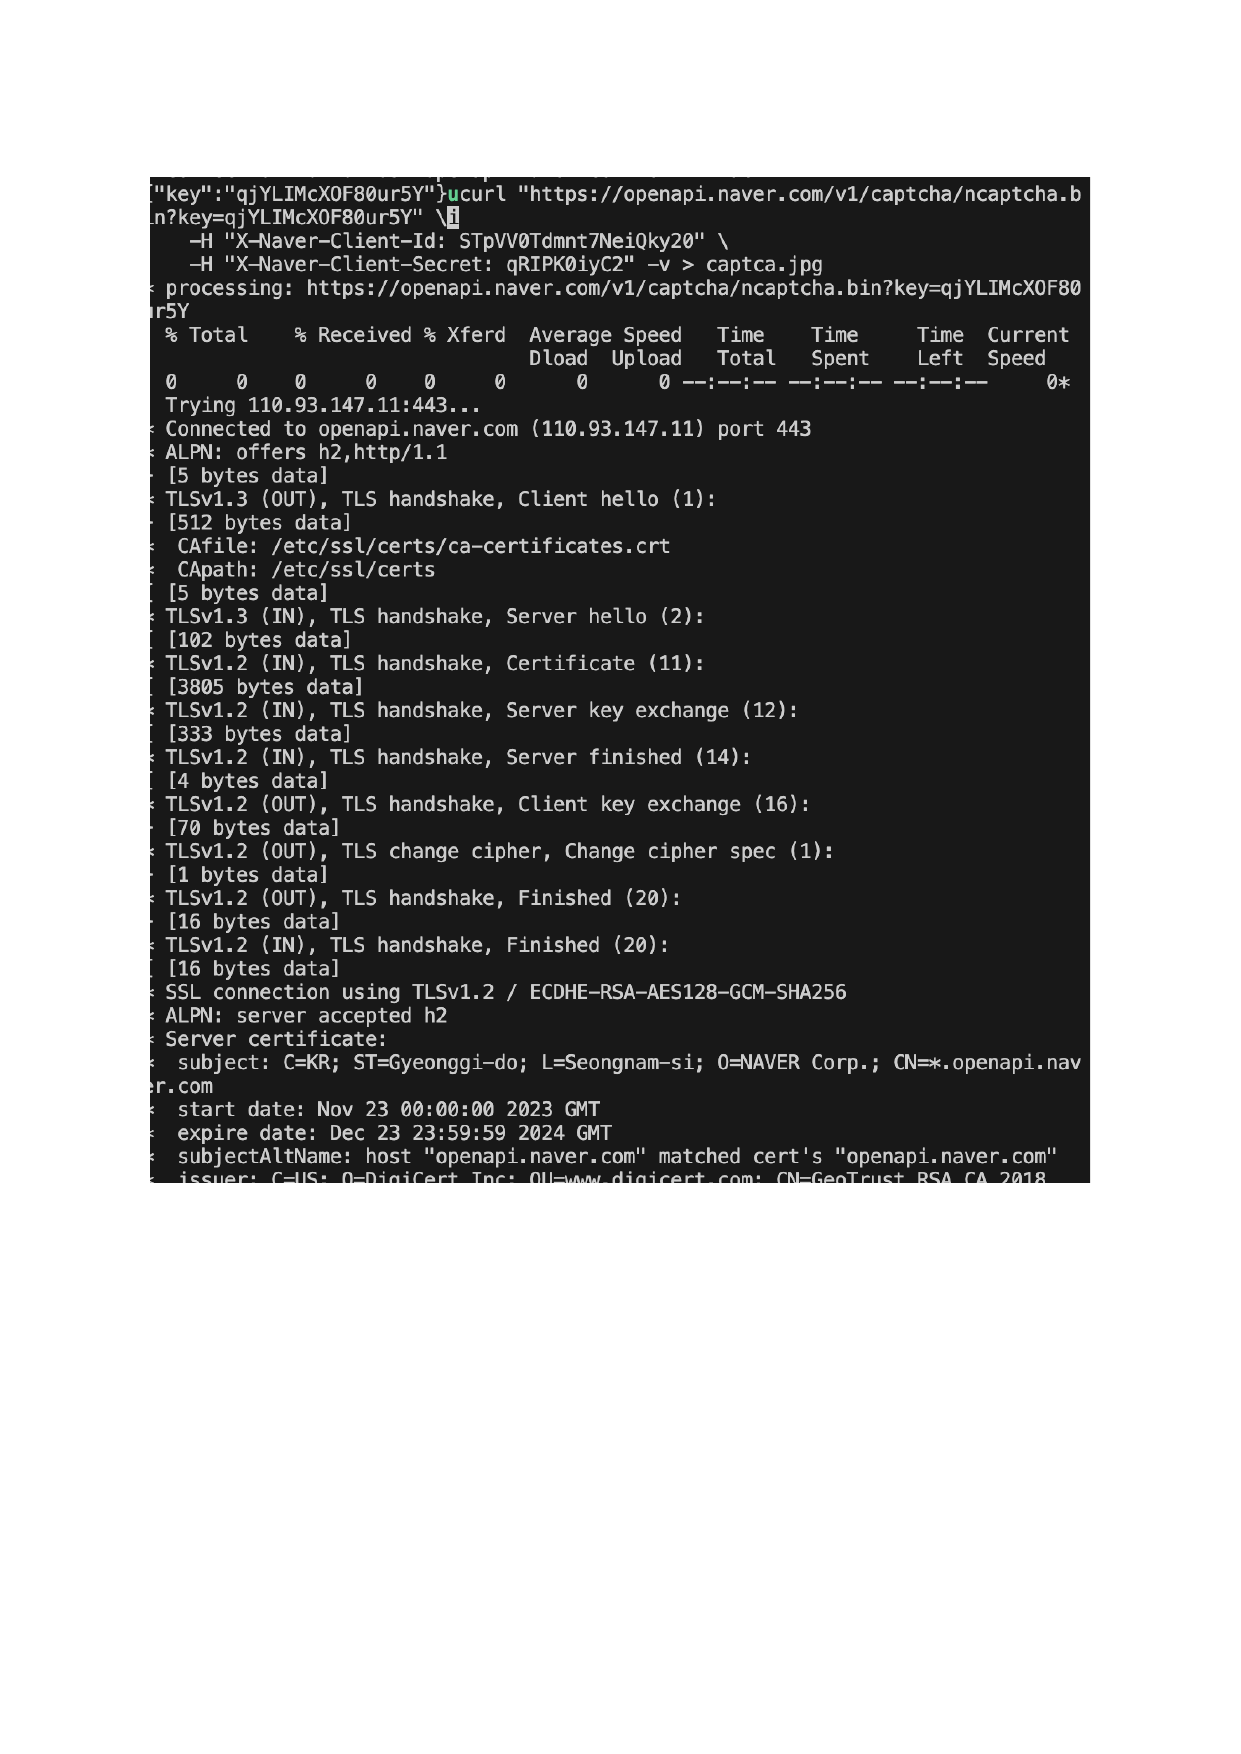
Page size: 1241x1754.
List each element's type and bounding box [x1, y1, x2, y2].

picture [150, 177, 1091, 1183]
